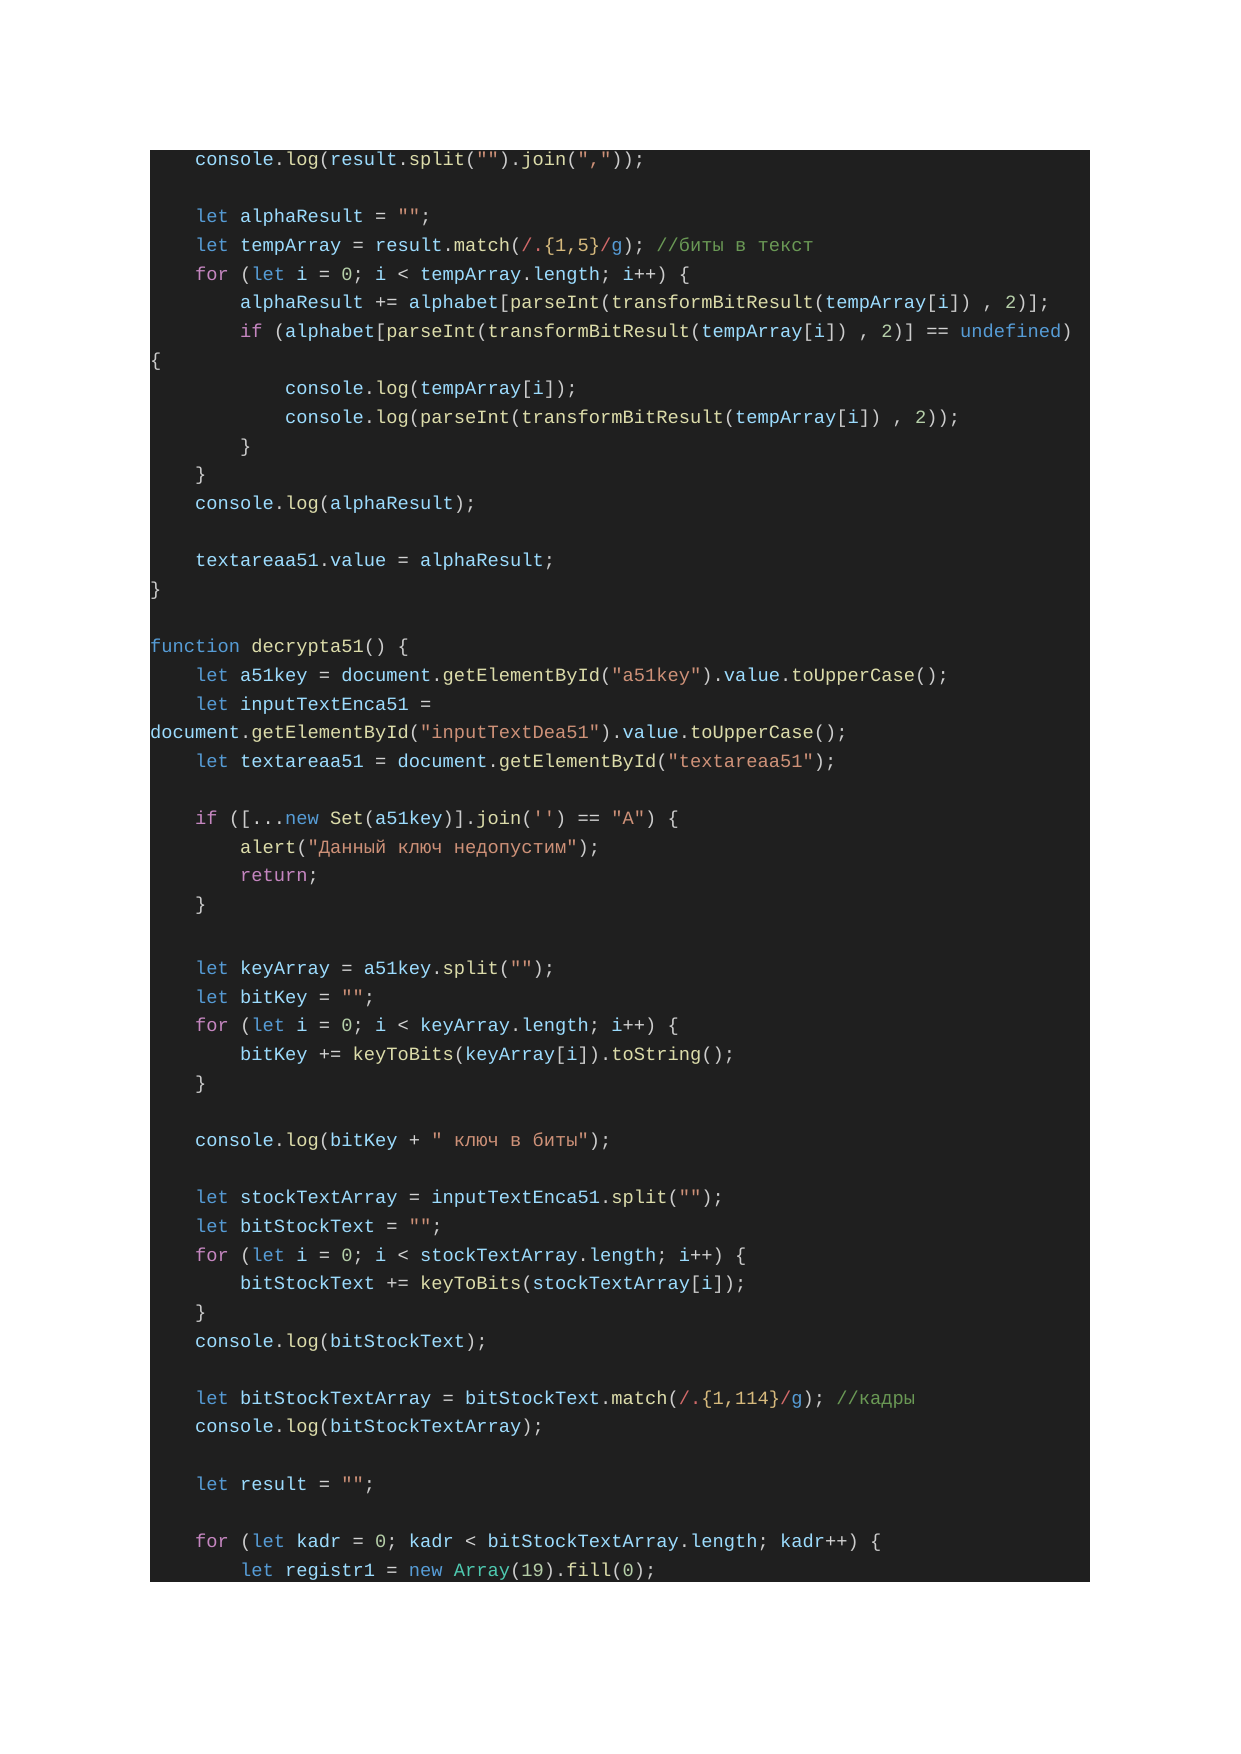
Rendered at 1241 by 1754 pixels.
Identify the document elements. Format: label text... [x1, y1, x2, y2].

text } [150, 465, 1090, 486]
text let textareaa51 = document.getElementById("textareaa51"); [150, 752, 1090, 773]
text let a51key = document.getElementById("a51key").value.toUpperCase(); [150, 666, 1090, 687]
text let bitKey = ""; [150, 988, 1090, 1009]
text let stockTextArray = inputTextEnca51.split(""); [150, 1188, 1090, 1209]
text } [150, 436, 1090, 458]
text let bitStockTextArray = bitStockText.match(/.{1,114}/g); //кадры [150, 1389, 1090, 1410]
text let registr1 = new Array(19).fill(0); [150, 1561, 1090, 1582]
text bitStockText += keyToBits(stockTextArray[i]); [150, 1274, 1090, 1295]
text console.log(bitStockText); [150, 1331, 1090, 1353]
text let bitStockText = ""; [150, 1217, 1090, 1238]
text console.log(bitKey + " ключ в биты"); [150, 1131, 1090, 1152]
text for (let kadr = 0; kadr < bitStockTextArray.length; kadr++) { [150, 1532, 1090, 1553]
text for (let i = 0; i < stockTextArray.length; i++) { [150, 1245, 1090, 1267]
text for (let i = 0; i < keyArray.length; i++) { [150, 1016, 1090, 1037]
text } [150, 1303, 1090, 1324]
text let tempArray = result.match(/.{1,5}/g); //биты в текст [150, 236, 1090, 257]
text console.log(tempArray[i]); [150, 379, 1090, 400]
text function decrypta51() { [150, 637, 1090, 658]
text if ([...new Set(a51key)].join('') == "А") { [150, 809, 1090, 830]
text for (let i = 0; i < tempArray.length; i++) { [150, 264, 1090, 286]
text console.log(parseInt(transformBitResult(tempArray[i]) , 2)); [150, 408, 1090, 429]
text console.log(result.split("").join(",")); [150, 150, 1090, 171]
text let keyArray = a51key.split(""); [150, 959, 1090, 980]
text } [150, 895, 1090, 916]
text if (alphabet[parseInt(transformBitResult(tempArray[i]) , 2)] == undefined) { [150, 322, 1090, 372]
text return; [150, 866, 1090, 887]
text let result = ""; [150, 1474, 1090, 1496]
text console.log(bitStockTextArray); [150, 1417, 1090, 1438]
text } [150, 580, 1090, 601]
text bitKey += keyToBits(keyArray[i]).toString(); [150, 1045, 1090, 1066]
text console.log(alphaResult); [150, 494, 1090, 515]
text textareaa51.value = alphaResult; [150, 551, 1090, 572]
text let inputTextEnca51 = document.getElementById("inputTextDea51").value.toUpperCase(); [150, 694, 1090, 744]
text alphaResult += alphabet[parseInt(transformBitResult(tempArray[i]) , 2)]; [150, 293, 1090, 314]
text let alphaResult = ""; [150, 207, 1090, 228]
text } [150, 1073, 1090, 1095]
text alert("Данный ключ недопустим"); [150, 837, 1090, 859]
